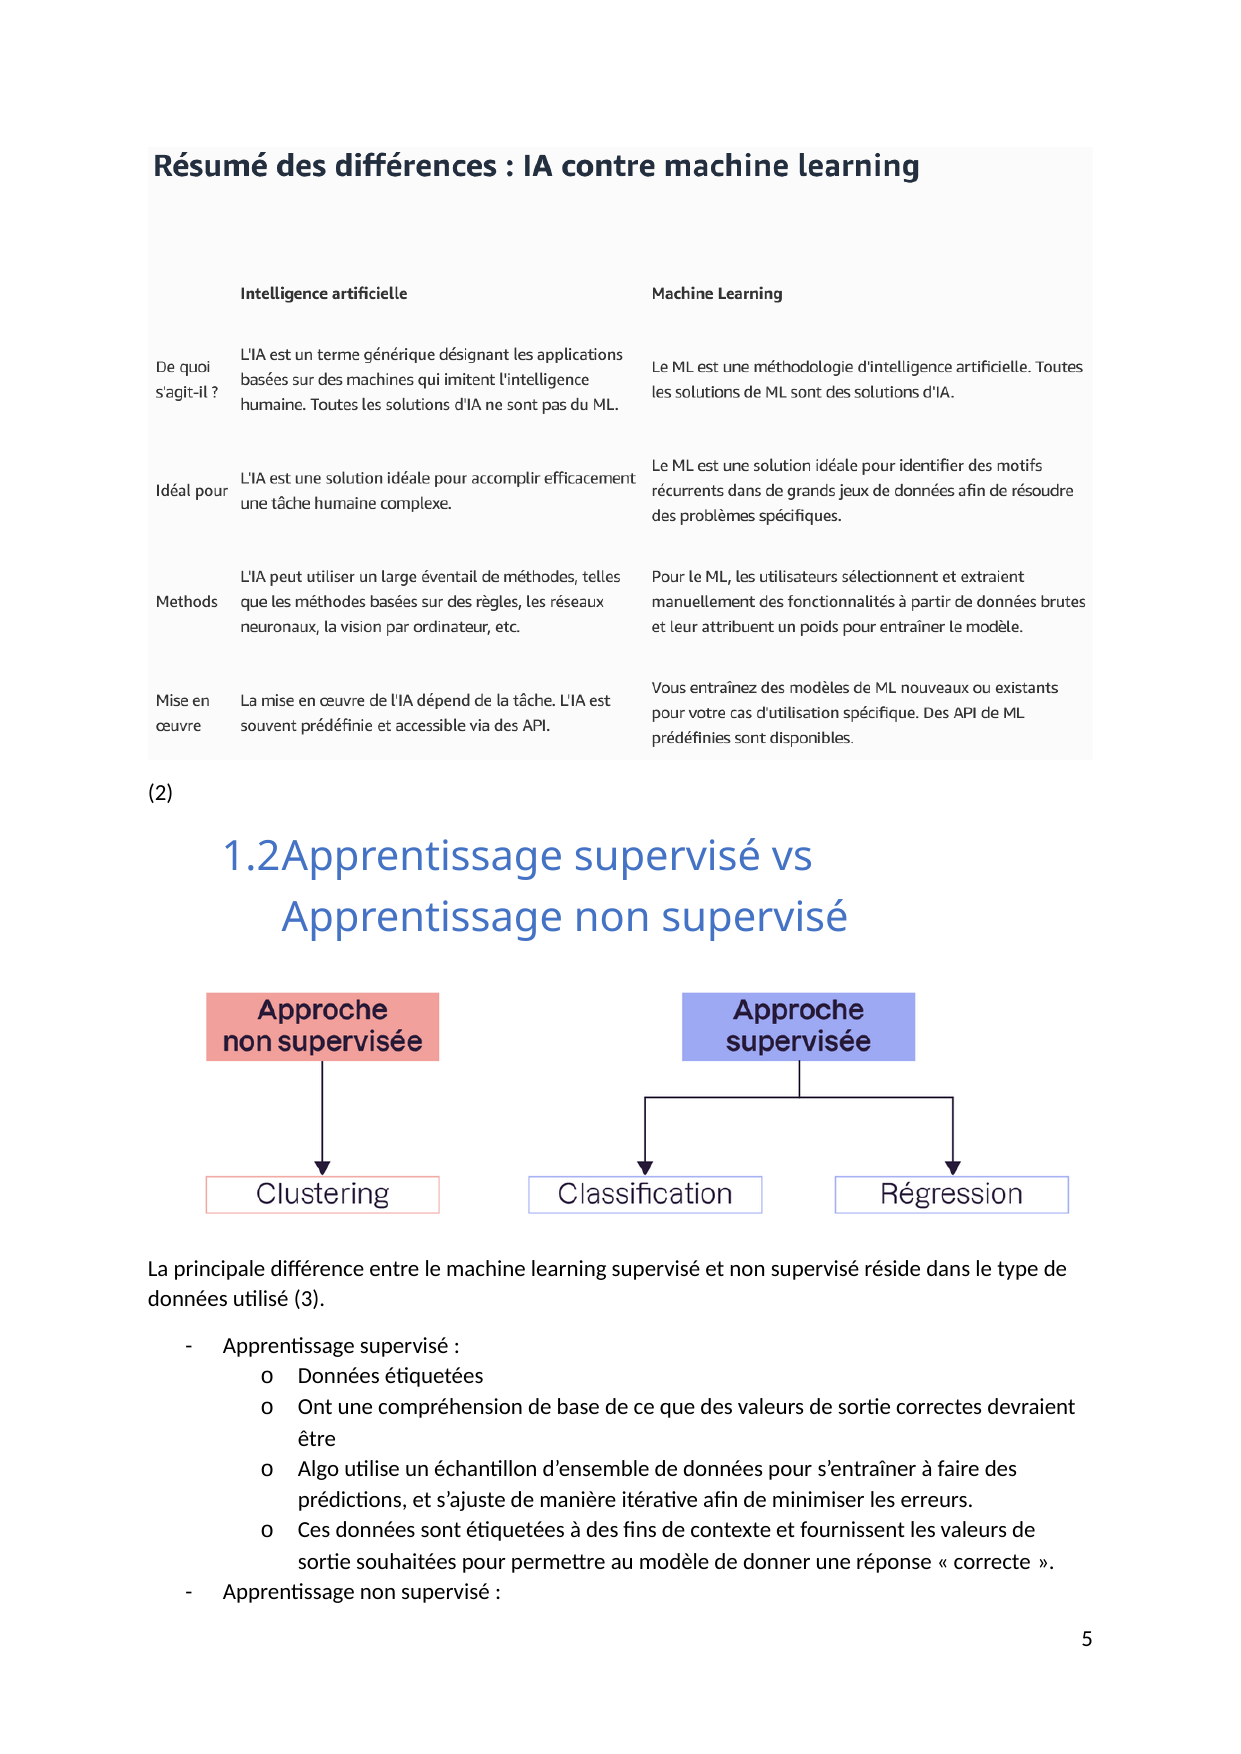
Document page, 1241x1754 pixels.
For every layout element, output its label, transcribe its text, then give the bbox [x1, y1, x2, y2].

list Données étiquetées [260, 1361, 1093, 1390]
picture [147, 147, 1093, 760]
list Apprentissage non supervisé : [185, 1577, 1093, 1605]
list Ces données sont étiquetées à des fins de contexte et fournissent les valeurs de sortie souhaitées pour permettre au modèle de donner une réponse « correcte ». [260, 1516, 1093, 1575]
list Algo utilise un échantillon d’ensemble de données pour s’entraîner à faire des prédictions, et s’ajuste de manière itérative afin de minimiser les erreurs. [260, 1454, 1093, 1513]
subtitle Apprentissage supervisé vs Apprentissage non supervisé [221, 825, 1093, 943]
picture [147, 956, 1093, 1235]
list Apprentissage supervisé : [185, 1331, 1093, 1359]
text La principale différence entre le machine learning supervisé et non supervisé réside dans le type de données utilisé . [148, 1254, 1093, 1312]
list Ont une compréhension de base de ce que des valeurs de sortie correctes devraient être [260, 1392, 1093, 1452]
